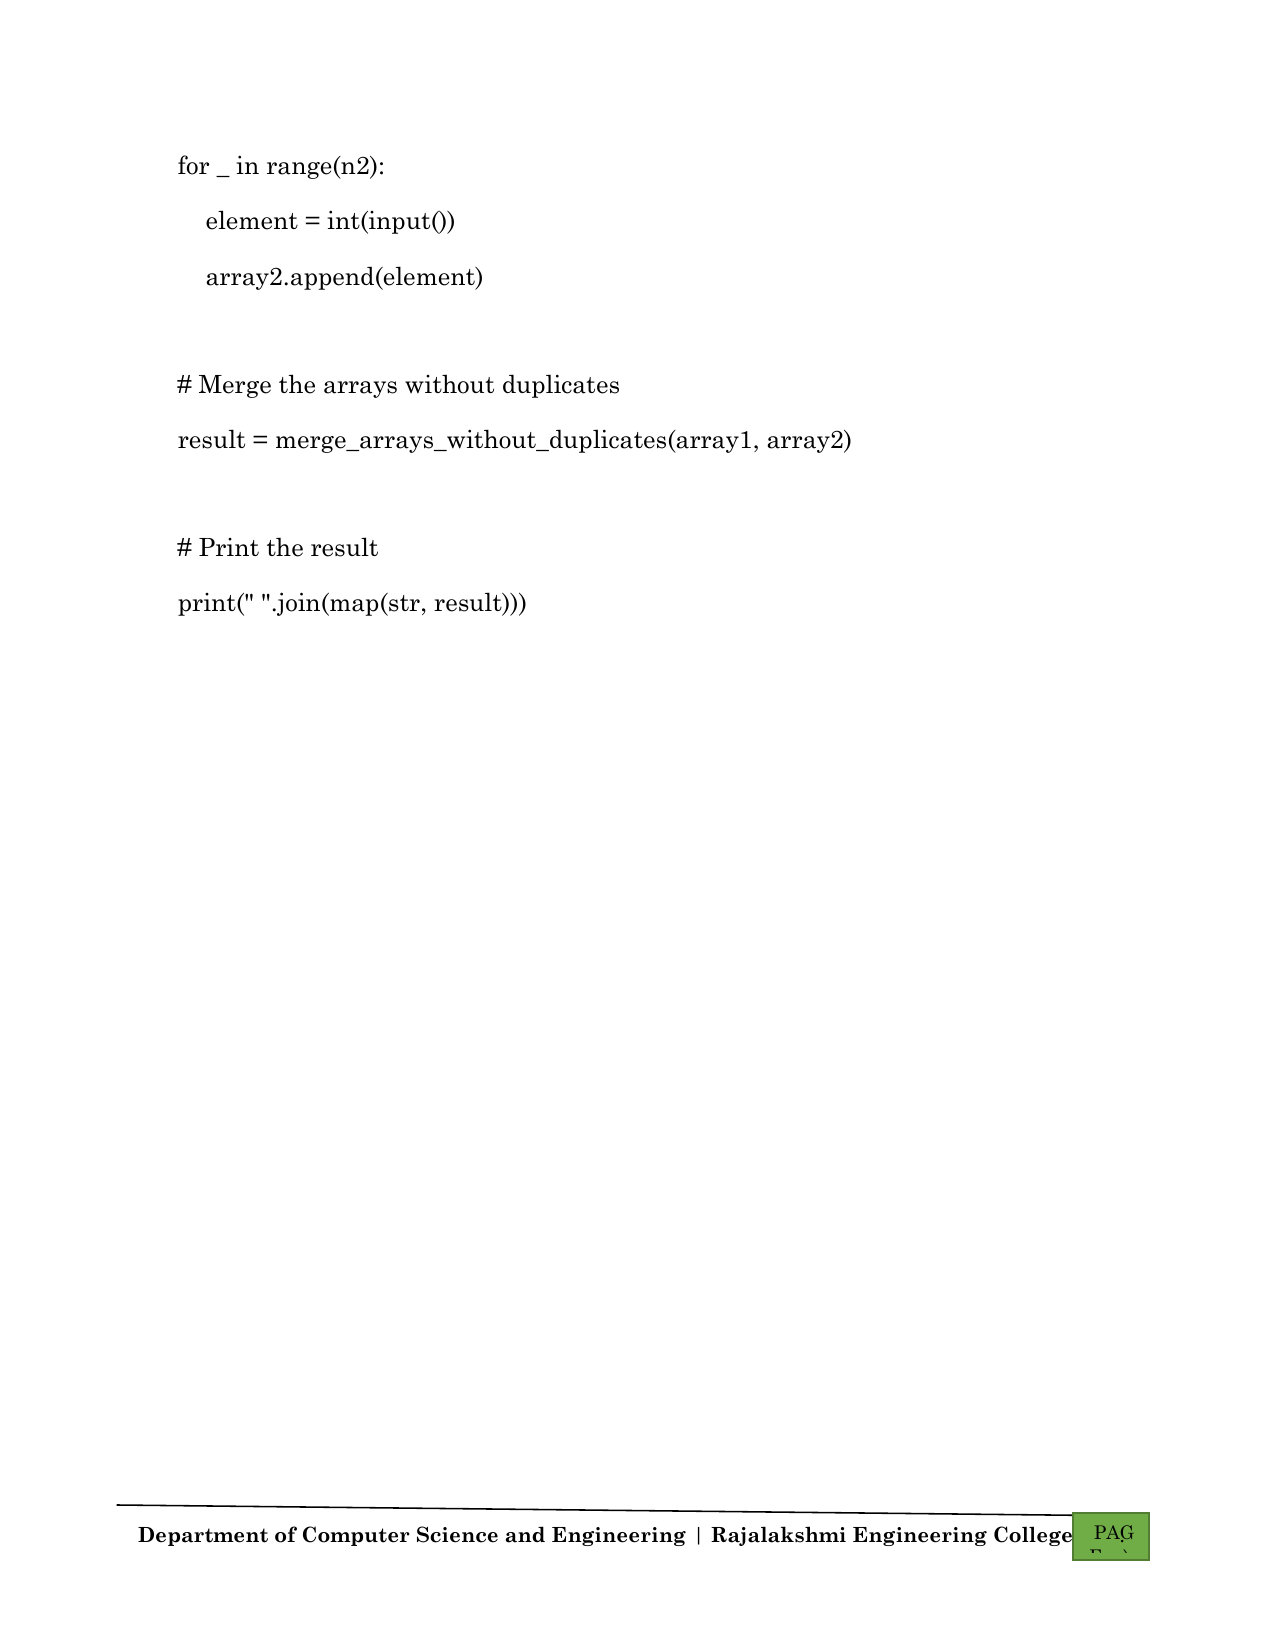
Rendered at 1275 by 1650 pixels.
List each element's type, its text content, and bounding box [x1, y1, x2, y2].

text result = merge_arrays_without_duplicates(array1, array2) [150, 423, 1125, 453]
text # Merge the arrays without duplicates [150, 368, 1125, 398]
text array2.append(element) [150, 260, 1125, 290]
text print(" ".join(map(str, result))) [150, 587, 1125, 617]
text element = int(input()) [150, 205, 1125, 235]
text # Print the result [150, 532, 1125, 562]
text for _ in range(n2): [150, 150, 1125, 180]
